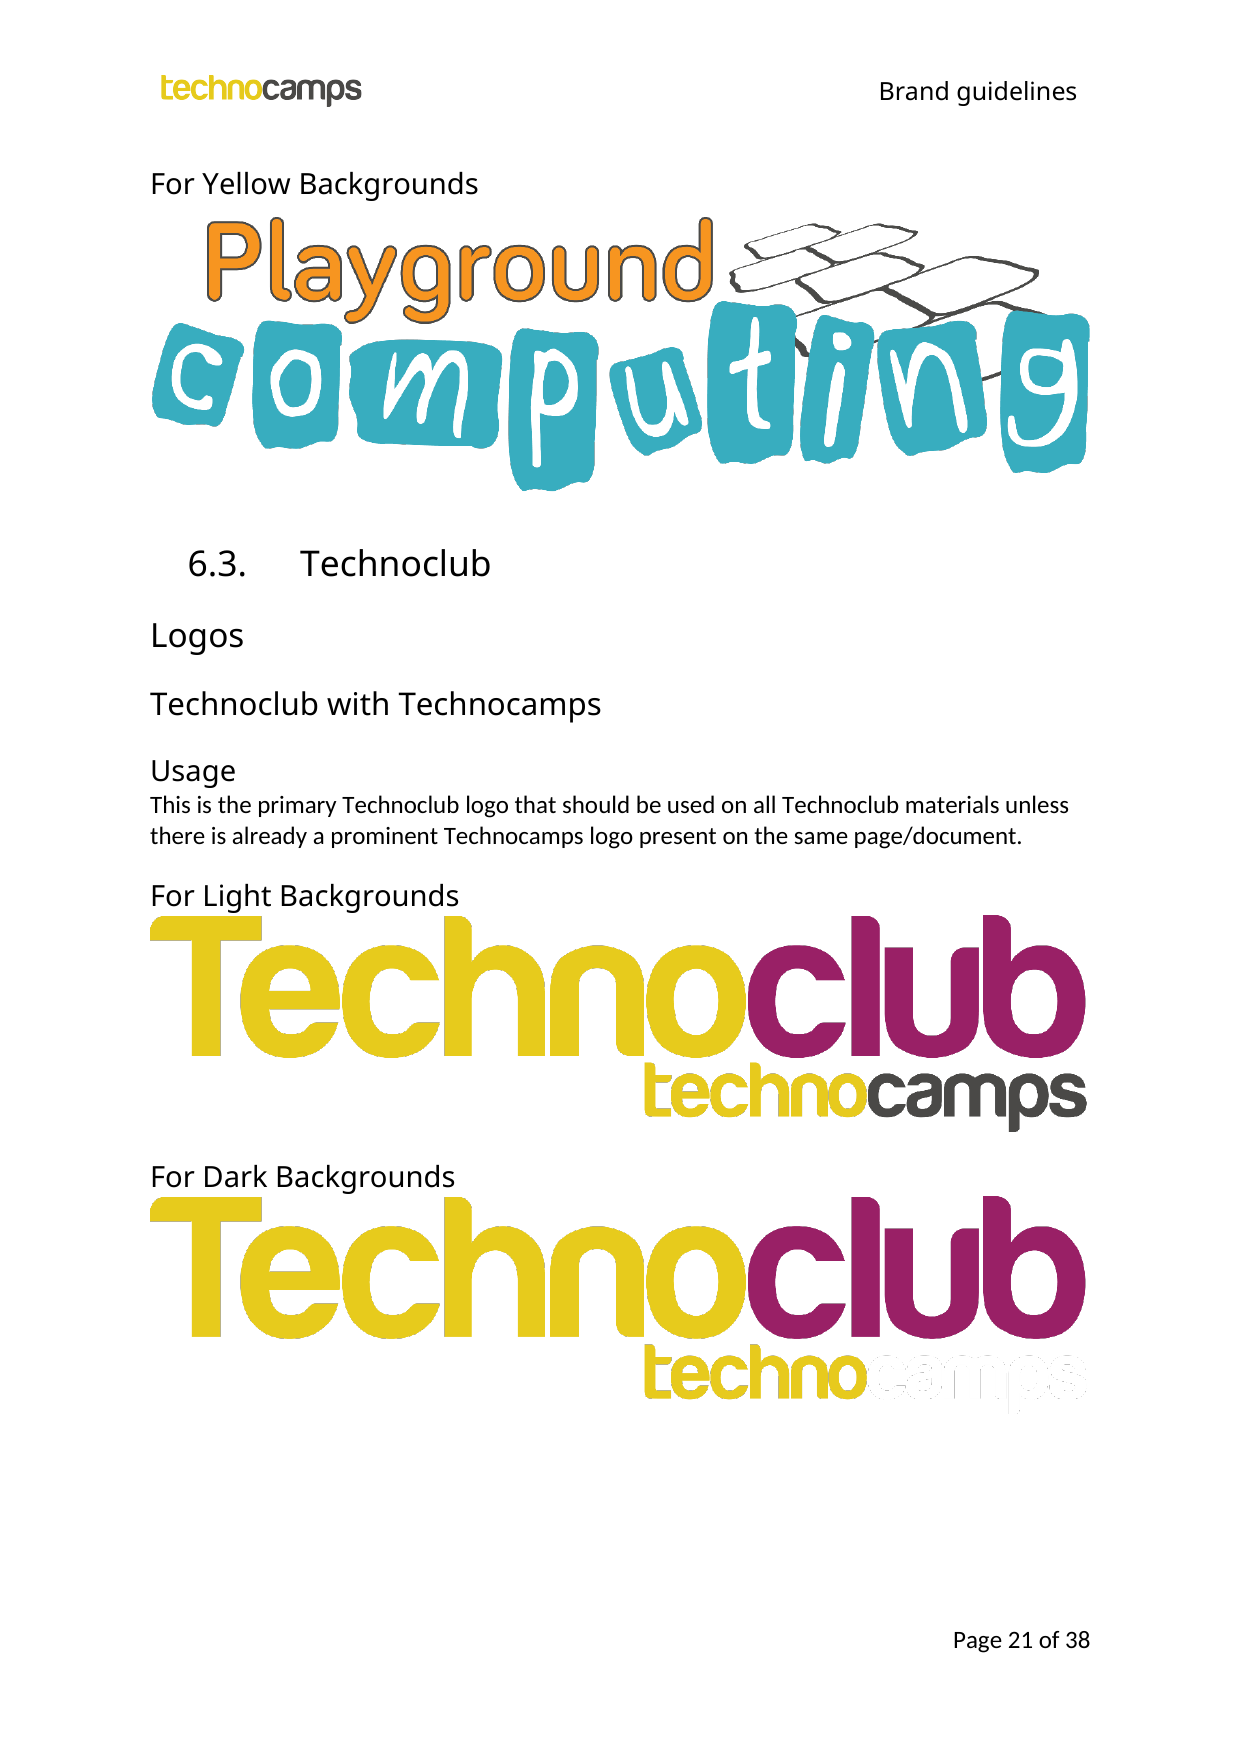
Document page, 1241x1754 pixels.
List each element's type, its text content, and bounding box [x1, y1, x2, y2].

subtitle For Dark Backgrounds [150, 1157, 1090, 1196]
subtitle For Light Backgrounds [150, 876, 1090, 915]
subtitle Technoclub with Technocamps [150, 682, 1090, 725]
subtitle Logos [150, 612, 1090, 657]
subtitle Technoclub [187, 538, 1090, 587]
picture [150, 915, 1090, 1132]
picture [150, 1196, 1090, 1414]
picture [161, 75, 362, 107]
picture [150, 203, 1090, 514]
text This is the primary Technoclub logo that should be used on all Technoclub materials unless there is already a prominent Technocamps logo present on the same page/document. [150, 789, 1090, 851]
subtitle Usage [150, 750, 1090, 789]
subtitle For Yellow Backgrounds [150, 163, 1090, 203]
